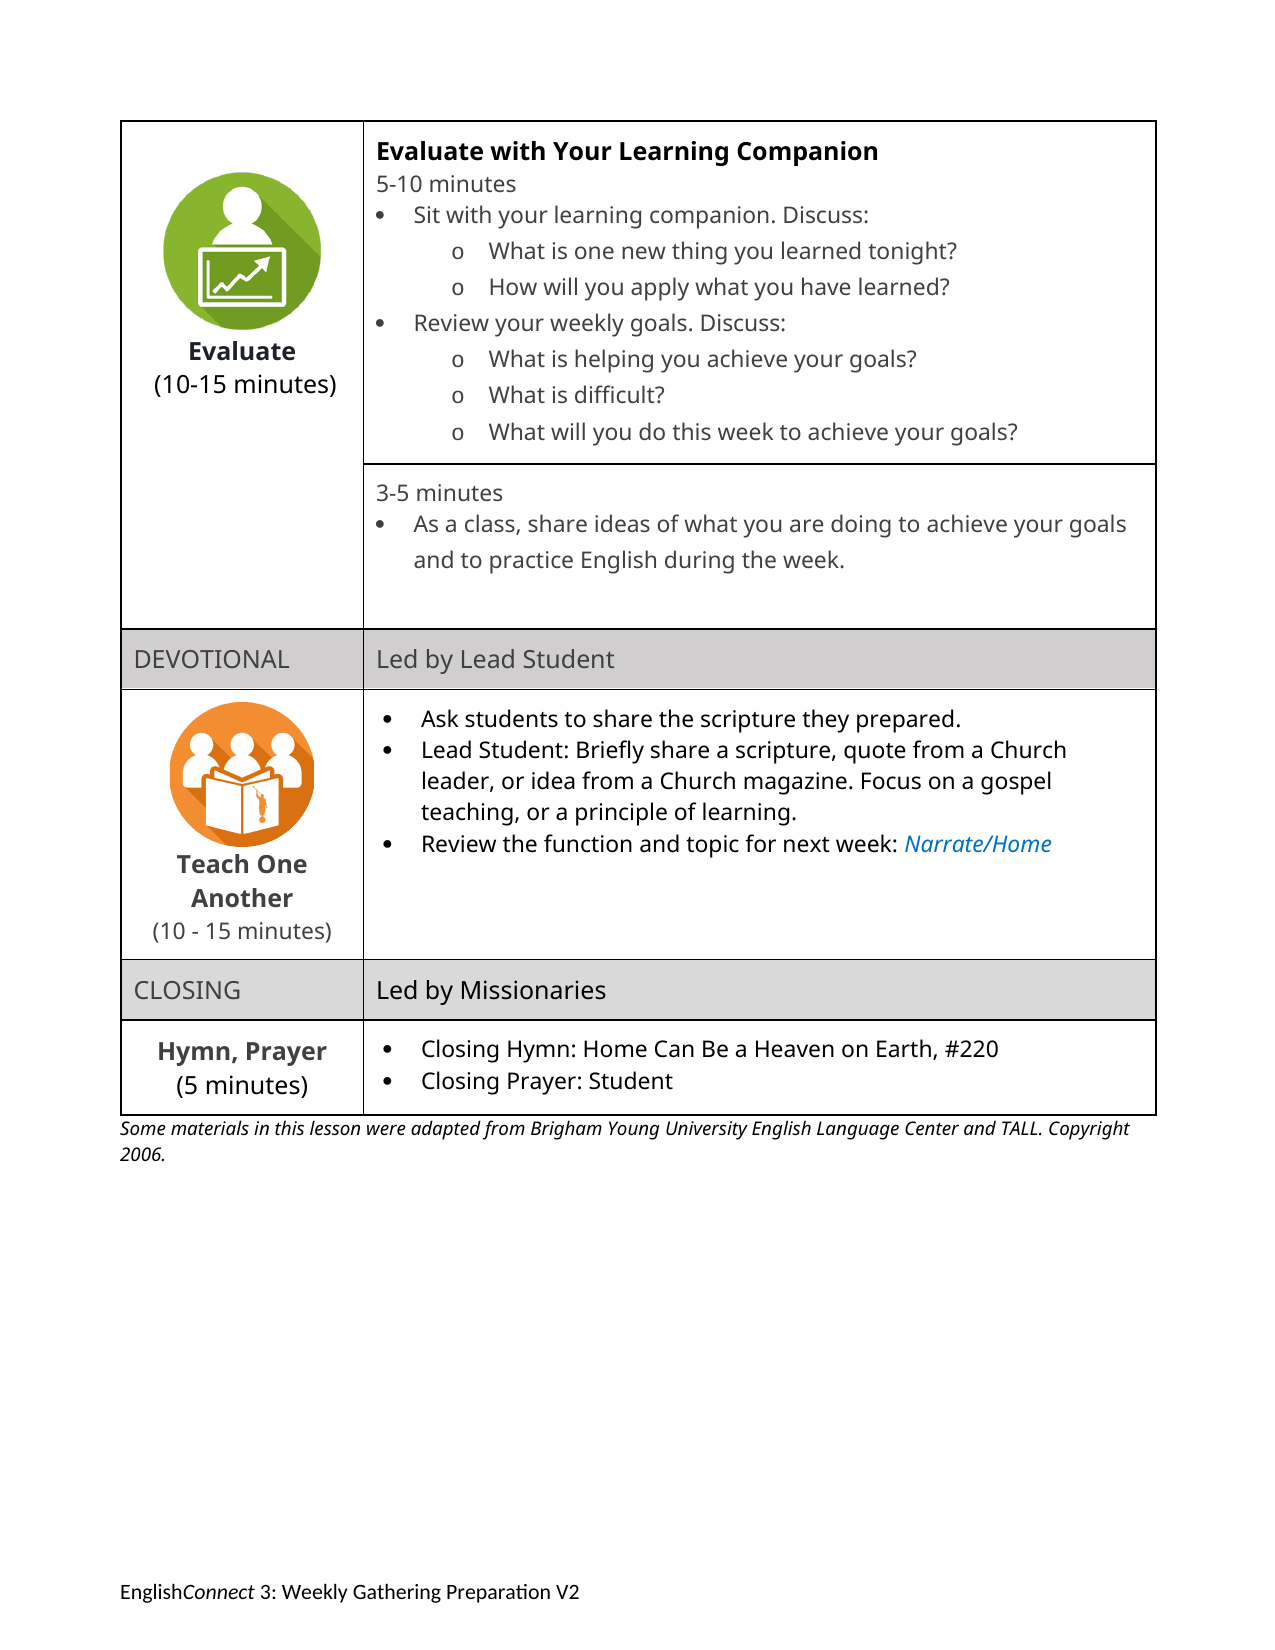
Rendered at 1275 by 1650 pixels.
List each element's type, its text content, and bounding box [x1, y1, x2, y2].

table_cell Led by Missionaries [364, 960, 1155, 1019]
table_cell CLOSING [122, 960, 363, 1019]
table_cell Evaluate (10-15 minutes) [122, 122, 363, 463]
table_cell [122, 463, 363, 628]
picture [169, 702, 314, 847]
picture [161, 168, 323, 334]
table_cell DEVOTIONAL [122, 630, 363, 688]
table_cell Teach One Another (10 - 15 minutes) [122, 690, 363, 959]
table_cell Evaluate with Your Learning Companion 5-10 minutes Sit with your learning companion. Discuss: What is one new thing you learned tonight? How will you apply what you have learned? Review your weekly goals. Discuss: What is helping you achieve your goals? What is difficult? What will you do this week to achieve your goals? [364, 122, 1155, 463]
table_cell Ask students to share the scripture they prepared. Lead Student: Briefly share a scripture, quote from a Church leader, or idea from a Church magazine. Focus on a gospel teaching, or a principle of learning. Review the function and topic for next week: Narrate/Home [364, 690, 1155, 959]
table_cell 3-5 minutes As a class, share ideas of what you are doing to achieve your goals and to practice English during the week. [364, 465, 1155, 628]
table_cell Led by Lead Student [364, 630, 1155, 688]
text Some materials in this lesson were adapted from Brigham Young University English Language Center and TALL. Copyright 2006. [120, 1116, 1155, 1167]
table_cell Hymn, Prayer (5 minutes) [122, 1021, 363, 1114]
table_cell Closing Hymn: Home Can Be a Heaven on Earth, #220 Closing Prayer: Student [364, 1021, 1155, 1114]
